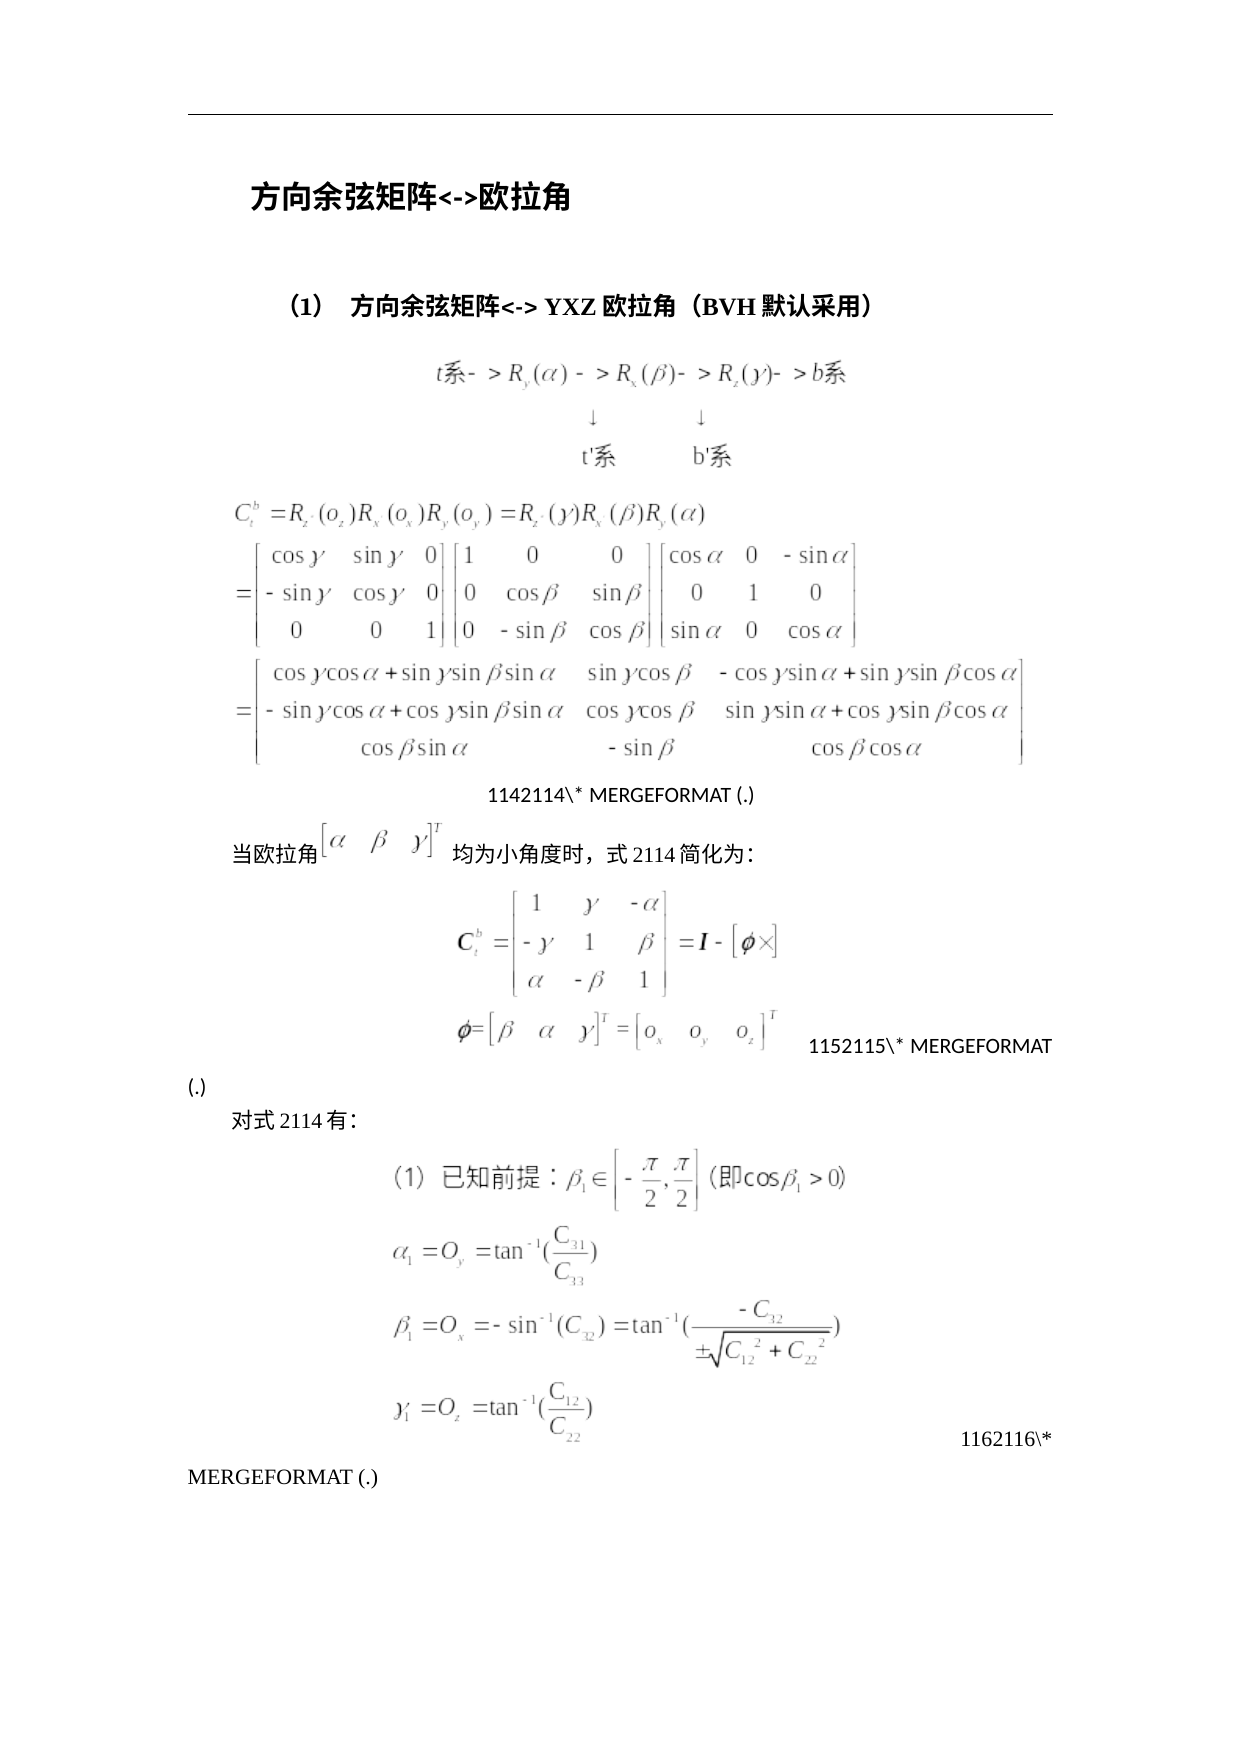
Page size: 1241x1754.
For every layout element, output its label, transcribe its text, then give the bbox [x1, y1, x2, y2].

subtitle 方向余弦矩阵<-> YXZ欧拉角（BVH默认采用） [275, 272, 1053, 337]
text 当欧拉角 均为小角度时，式简化为： [187, 811, 1053, 876]
text 对式有： [187, 1103, 1053, 1136]
subtitle 方向余弦矩阵<->欧拉角 [187, 162, 1053, 227]
